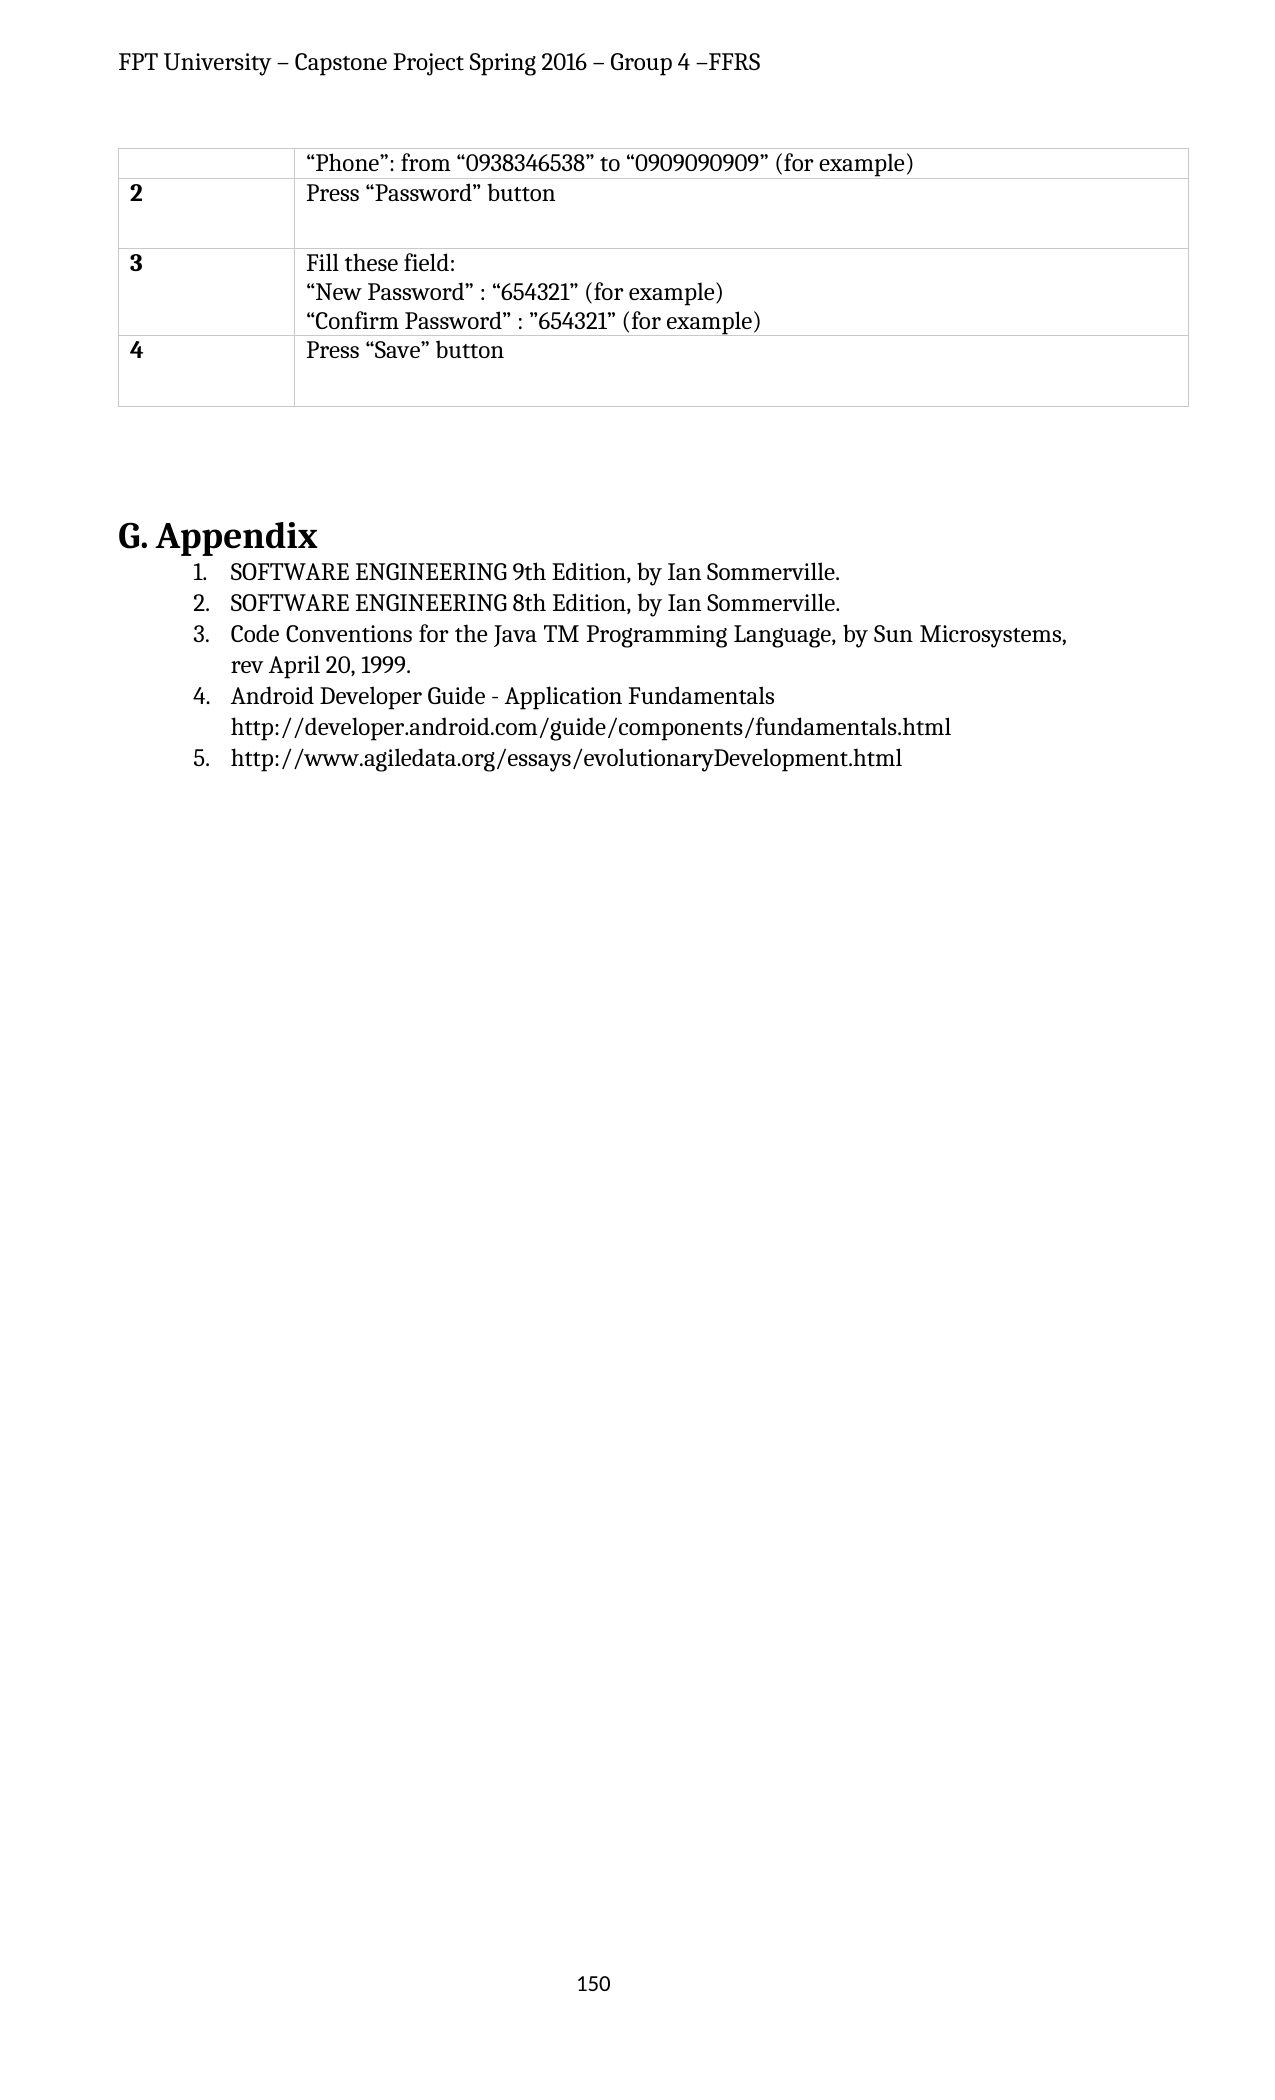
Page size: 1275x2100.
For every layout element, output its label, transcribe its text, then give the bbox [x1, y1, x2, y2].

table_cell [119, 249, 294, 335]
list SOFTWARE ENGINEERING 9th Edition, by Ian Sommerville. [193, 558, 1068, 587]
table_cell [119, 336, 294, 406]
list Code Conventions for the Java TM Programming Language, by Sun Microsystems, rev April 20, 1999. [193, 620, 1068, 680]
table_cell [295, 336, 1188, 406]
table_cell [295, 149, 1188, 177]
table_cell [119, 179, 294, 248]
list Android Developer Guide - Application Fundamentals [193, 682, 1068, 711]
list http://www.agiledata.org/essays/evolutionaryDevelopment.html [193, 744, 1068, 773]
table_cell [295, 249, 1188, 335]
subtitle Appendix [118, 515, 1068, 558]
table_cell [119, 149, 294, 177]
list http://developer.android.com/guide/components/fundamentals.html [231, 713, 1068, 742]
list SOFTWARE ENGINEERING 8th Edition, by Ian Sommerville. [193, 589, 1068, 618]
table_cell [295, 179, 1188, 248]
